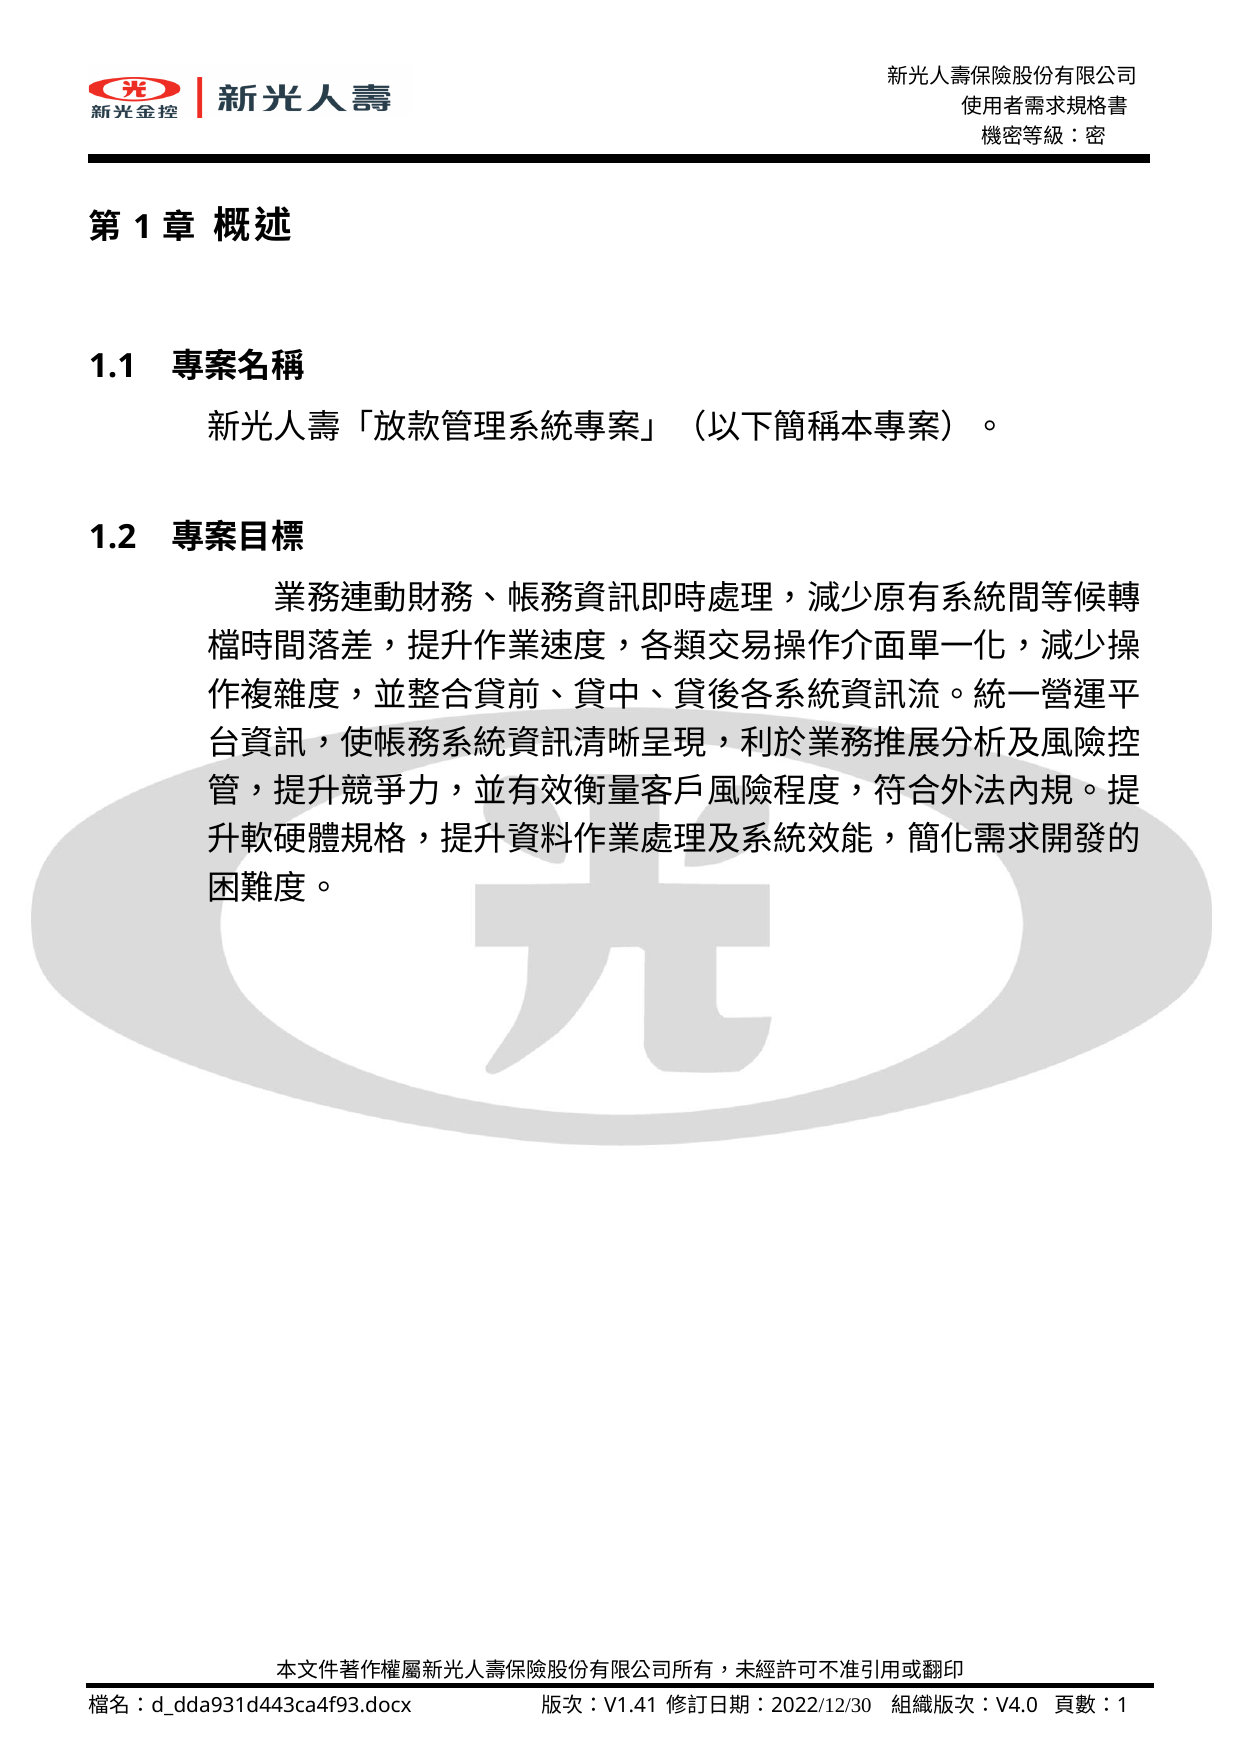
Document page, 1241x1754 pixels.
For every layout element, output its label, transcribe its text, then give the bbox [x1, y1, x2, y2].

subtitle 1.2 專案目標 [89, 510, 1152, 558]
picture [88, 61, 414, 118]
text 新光人壽「放款管理系統專案」（以下簡稱本專案）。 [207, 399, 1152, 448]
subtitle 1.1 專案名稱 [89, 338, 1152, 387]
text 業務連動財務、帳務資訊即時處理，減少原有系統間等候轉檔時間落差，提升作業速度，各類交易操作介面單一化，減少操作複雜度，並整合貸前、貸中、貸後各系統資訊流。統一營運平台資訊，使帳務系統資訊清晰呈現，利於業務推展分析及風險控管，提升競爭力，並有效衡量客戶風險程度，符合外法內規。提升軟硬體規格，提升資料作業處理及系統效能，簡化需求開發的困難度。 [207, 571, 1152, 909]
picture [25, 699, 1215, 1152]
subtitle 第1章 概述 [89, 194, 1152, 249]
